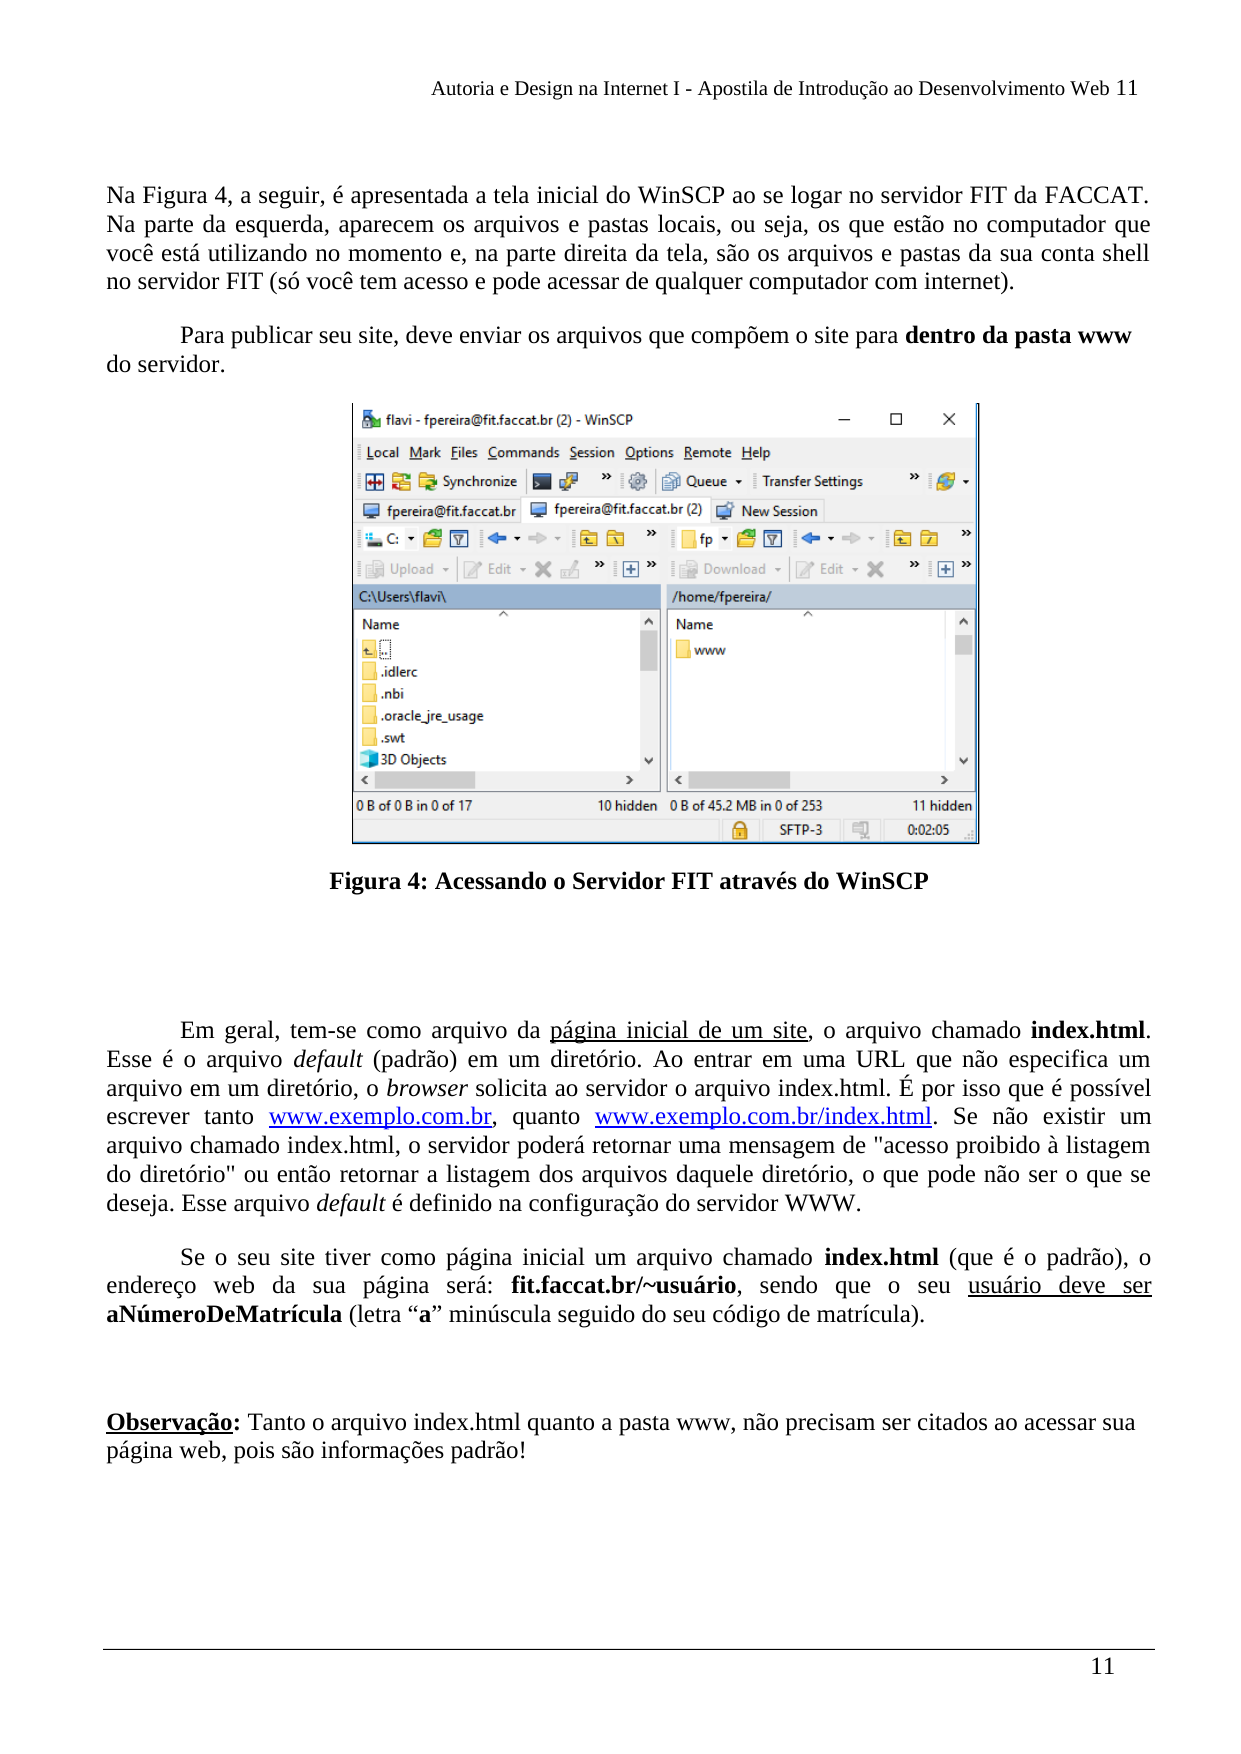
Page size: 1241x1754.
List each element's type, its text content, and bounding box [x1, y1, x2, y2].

picture [353, 403, 977, 843]
text do servidor. [106, 349, 1201, 378]
text Se o seu site tiver como página inicial um arquivo chamado index.html (que é o padrão), o endereço web da sua página será: fit.faccat.br/~usuário, sendo que o seu usuário deve ser aNúmeroDeMatrícula (letra “a” minúscula seguido do seu código de matrícula). [106, 1242, 1152, 1328]
text Observação: Tanto o arquivo index.html quanto a pasta www, não precisam ser citados ao acessar sua página web, pois são informações padrão! [106, 1407, 1152, 1464]
text Na Figura 4, a seguir, é apresentada a tela inicial do WinSCP ao se logar no servidor FIT da FACCAT. Na parte da esquerda, aparecem os arquivos e pastas locais, ou seja, os que estão no computador que você está utilizando no momento e, na parte direita da tela, são os arquivos e pastas da sua conta shell no servidor FIT (só você tem acesso e pode acessar de qualquer computador com internet). [106, 180, 1151, 295]
subtitle Figura 4: Acessando o Servidor FIT através do WinSCP [109, 866, 1149, 895]
text Em geral, tem-se como arquivo da página inicial de um site, o arquivo chamado index.html. Esse é o arquivo default (padrão) em um diretório. Ao entrar em uma URL que não especifica um arquivo em um diretório, o browser solicita ao servidor o arquivo index.html. É por isso que é possível escrever tanto www.exemplo.com.br, quanto www.exemplo.com.br/index.html. Se não existir um arquivo chamado index.html, o servidor poderá retornar uma mensagem de "acesso proibido à listagem do diretório" ou então retornar a listagem dos arquivos daquele diretório, o que pode não ser o que se deseja. Esse arquivo default é definido na configuração do servidor WWW. [106, 1015, 1152, 1216]
text Para publicar seu site, deve enviar os arquivos que compõem o site para dentro da pasta www [180, 320, 1201, 349]
